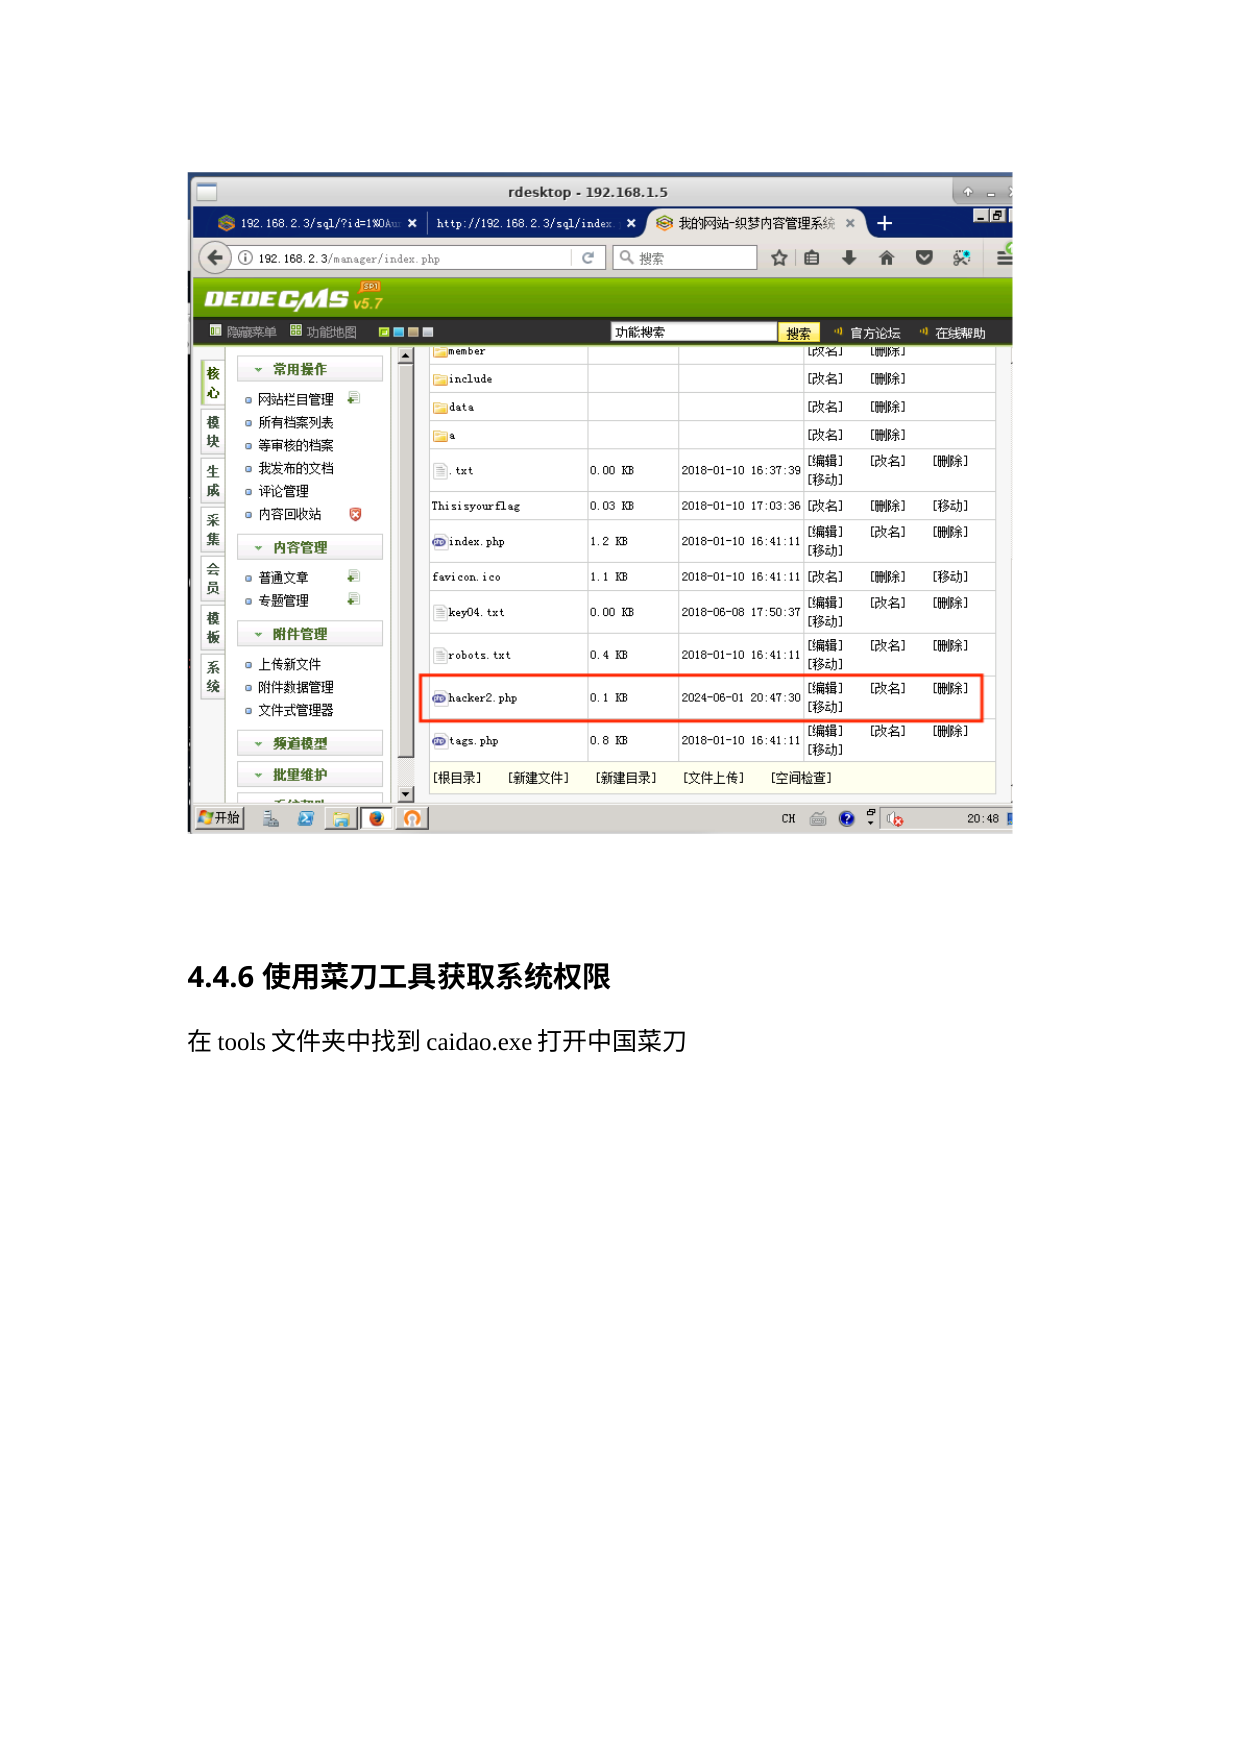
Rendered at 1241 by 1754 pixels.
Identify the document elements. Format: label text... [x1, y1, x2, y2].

text 在tools文件夹中找到caidao.exe打开中国菜刀 [187, 1007, 1053, 1072]
text 4.4.6 使用菜刀工具获取系统权限 [187, 942, 1053, 1007]
picture [187, 172, 1013, 834]
